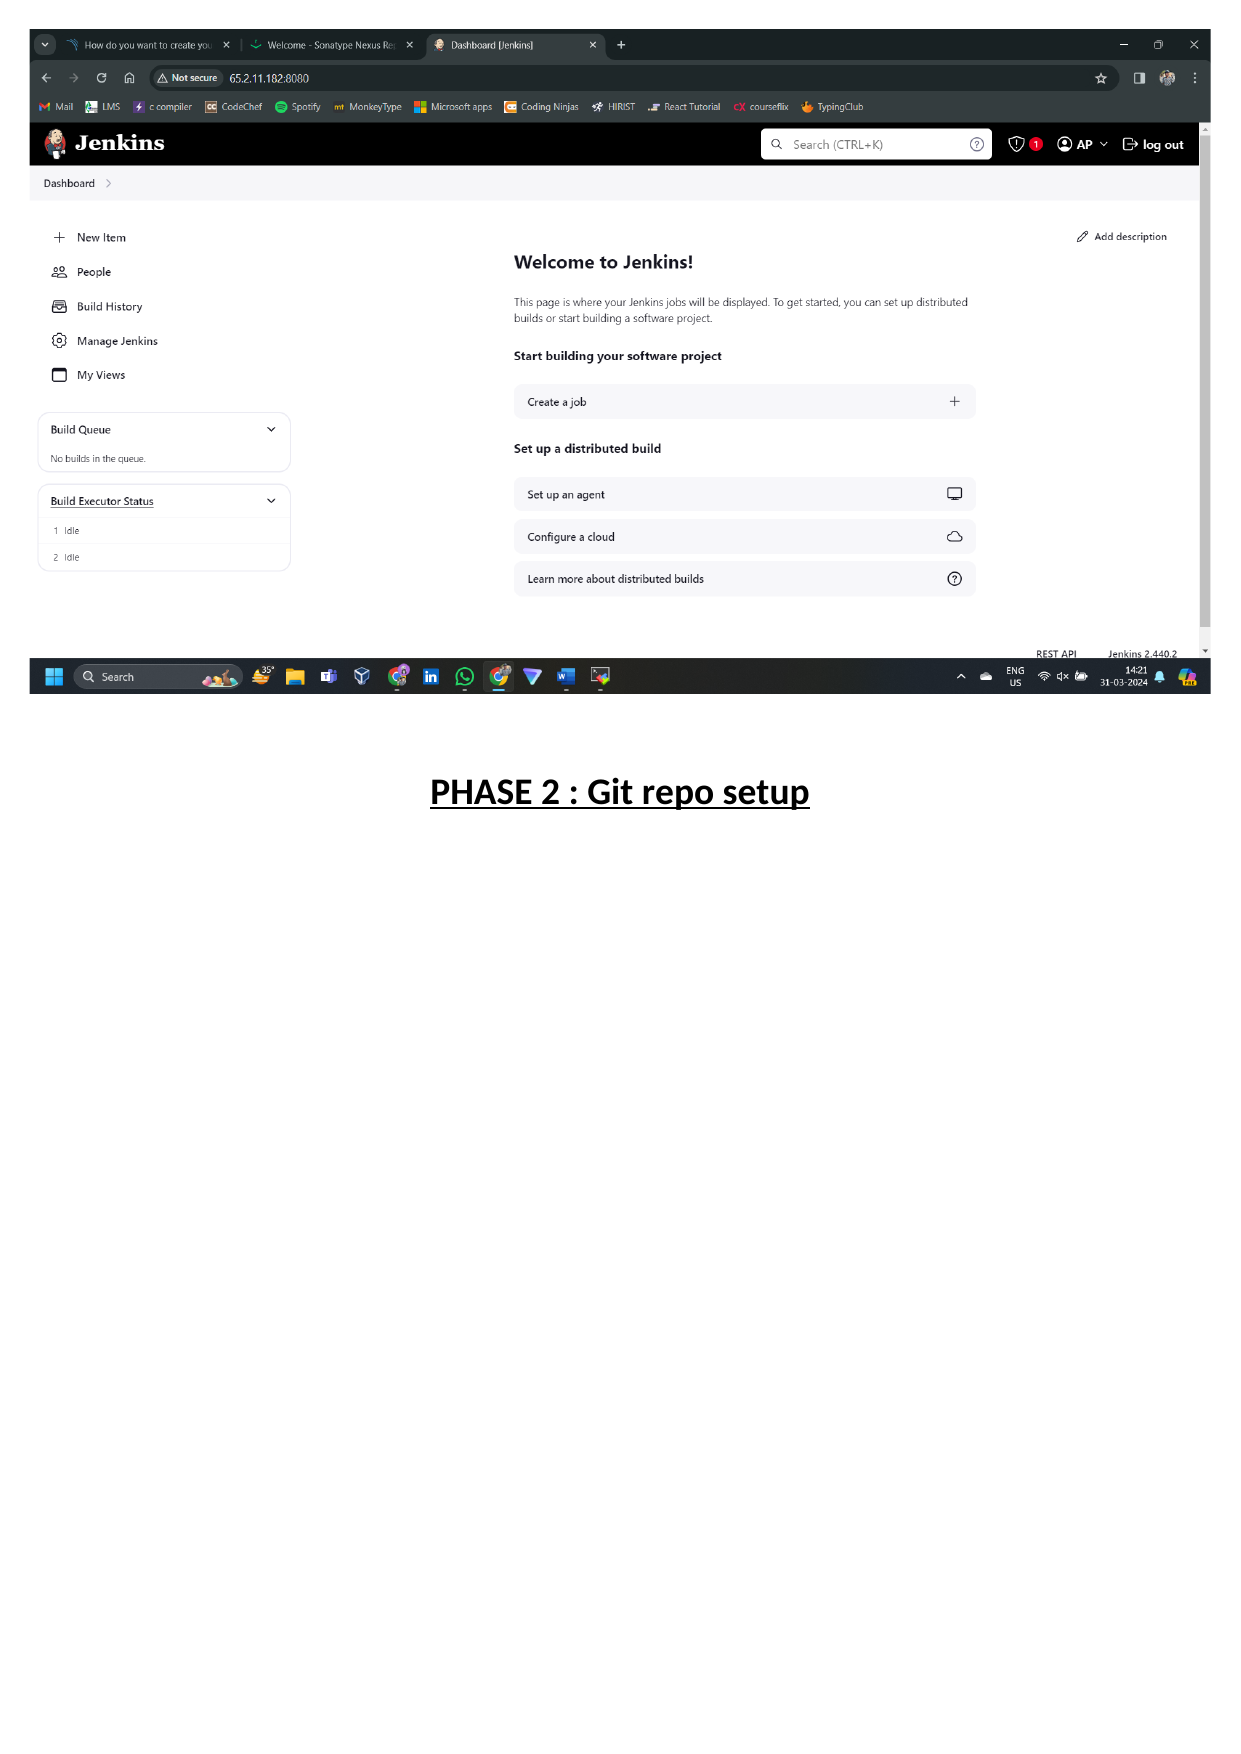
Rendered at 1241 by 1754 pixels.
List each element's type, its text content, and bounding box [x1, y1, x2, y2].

text PHASE 2 : Git repo setup [29, 768, 1211, 813]
picture [29, 29, 1211, 694]
